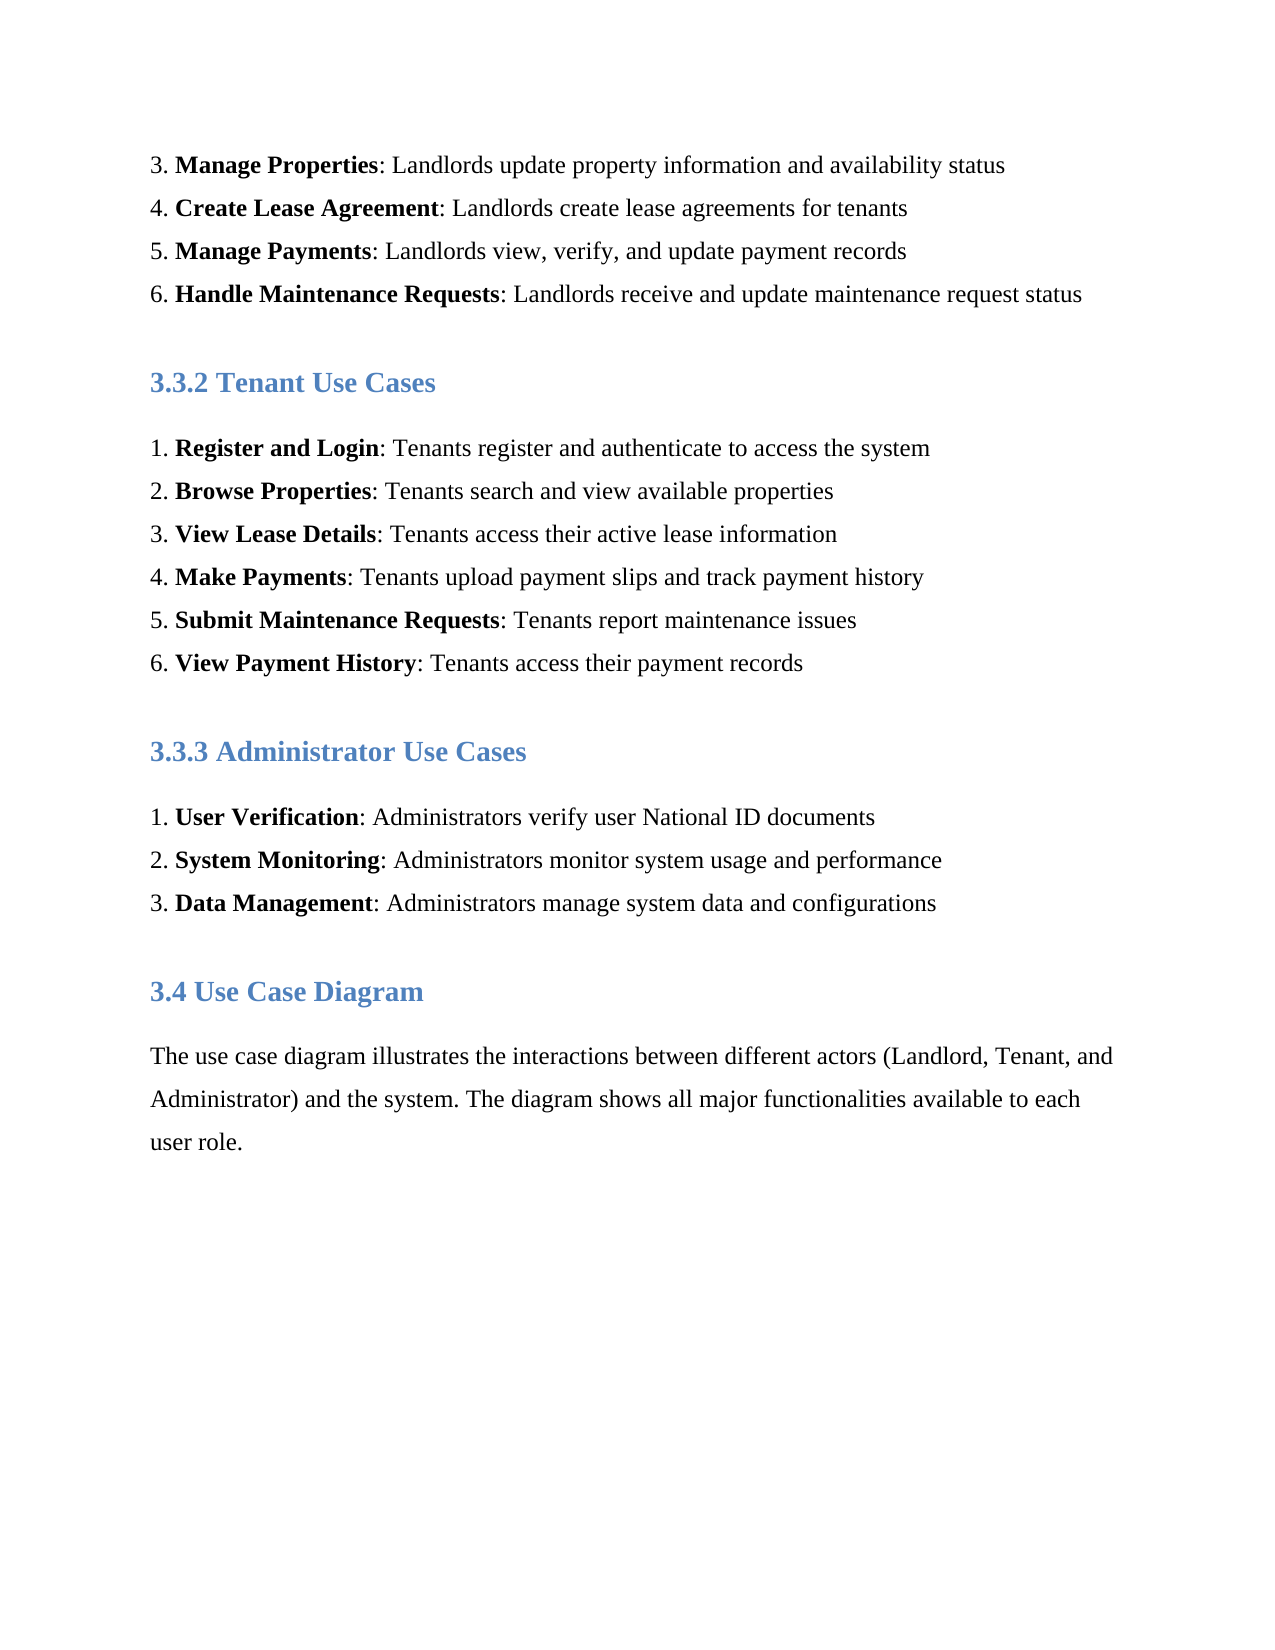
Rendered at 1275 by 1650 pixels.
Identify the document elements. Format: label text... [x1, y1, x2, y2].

text 3. Manage Properties: Landlords update property information and availability status [150, 150, 1125, 179]
text 6. Handle Maintenance Requests: Landlords receive and update maintenance request status [150, 279, 1125, 308]
text 3.3.3 Administrator Use Cases [150, 734, 1125, 768]
text 5. Manage Payments: Landlords view, verify, and update payment records [150, 236, 1125, 265]
text 2. Browse Properties: Tenants search and view available properties [150, 476, 1125, 504]
text 5. Submit Maintenance Requests: Tenants report maintenance issues [150, 605, 1125, 634]
text 3. View Lease Details: Tenants access their active lease information [150, 519, 1125, 548]
text 3. Data Management: Administrators manage system data and configurations [150, 888, 1125, 917]
text 4. Create Lease Agreement: Landlords create lease agreements for tenants [150, 193, 1125, 222]
text 2. System Monitoring: Administrators monitor system usage and performance [150, 845, 1125, 873]
text 4. Make Payments: Tenants upload payment slips and track payment history [150, 562, 1125, 591]
text 3.3.2 Tenant Use Cases [150, 366, 1125, 399]
text 3.4 Use Case Diagram [150, 974, 1125, 1008]
text 1. Register and Login: Tenants register and authenticate to access the system [150, 433, 1125, 461]
text 1. User Verification: Administrators verify user National ID documents [150, 802, 1125, 830]
text The use case diagram illustrates the interactions between different actors (Landlord, Tenant, and Administrator) and the system. The diagram shows all major functionalities available to each user role. [150, 1041, 1125, 1156]
text 6. View Payment History: Tenants access their payment records [150, 648, 1125, 677]
